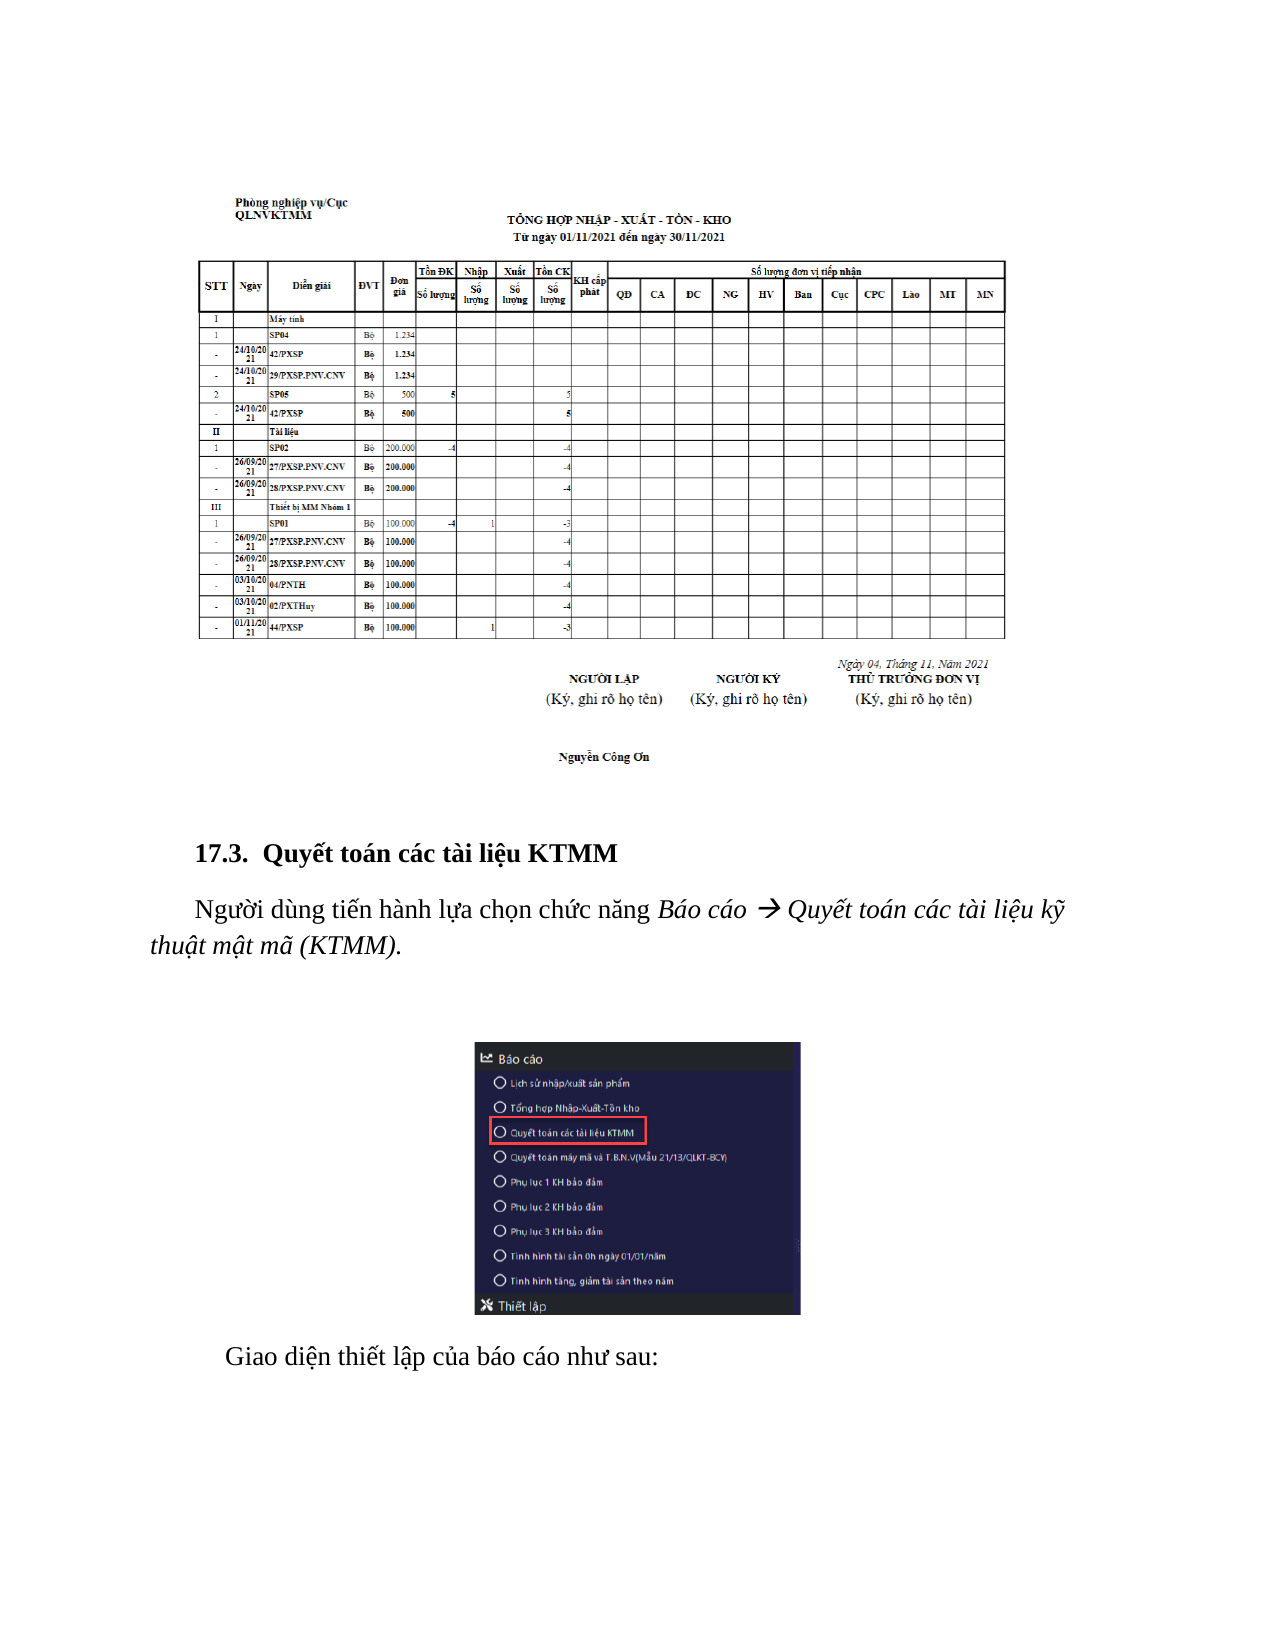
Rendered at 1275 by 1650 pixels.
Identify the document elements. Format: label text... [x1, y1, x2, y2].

picture [170, 150, 1105, 808]
picture [474, 1042, 801, 1315]
text Giao diện thiết lập của báo cáo như sau: [150, 1340, 1125, 1371]
text Người dùng tiến hành lựa chọn chức năng Báo cáo Quyết toán các tài liệu kỹ thuật mật mã (KTMM). [150, 893, 1125, 961]
list Quyết toán các tài liệu KTMM [194, 837, 1125, 868]
